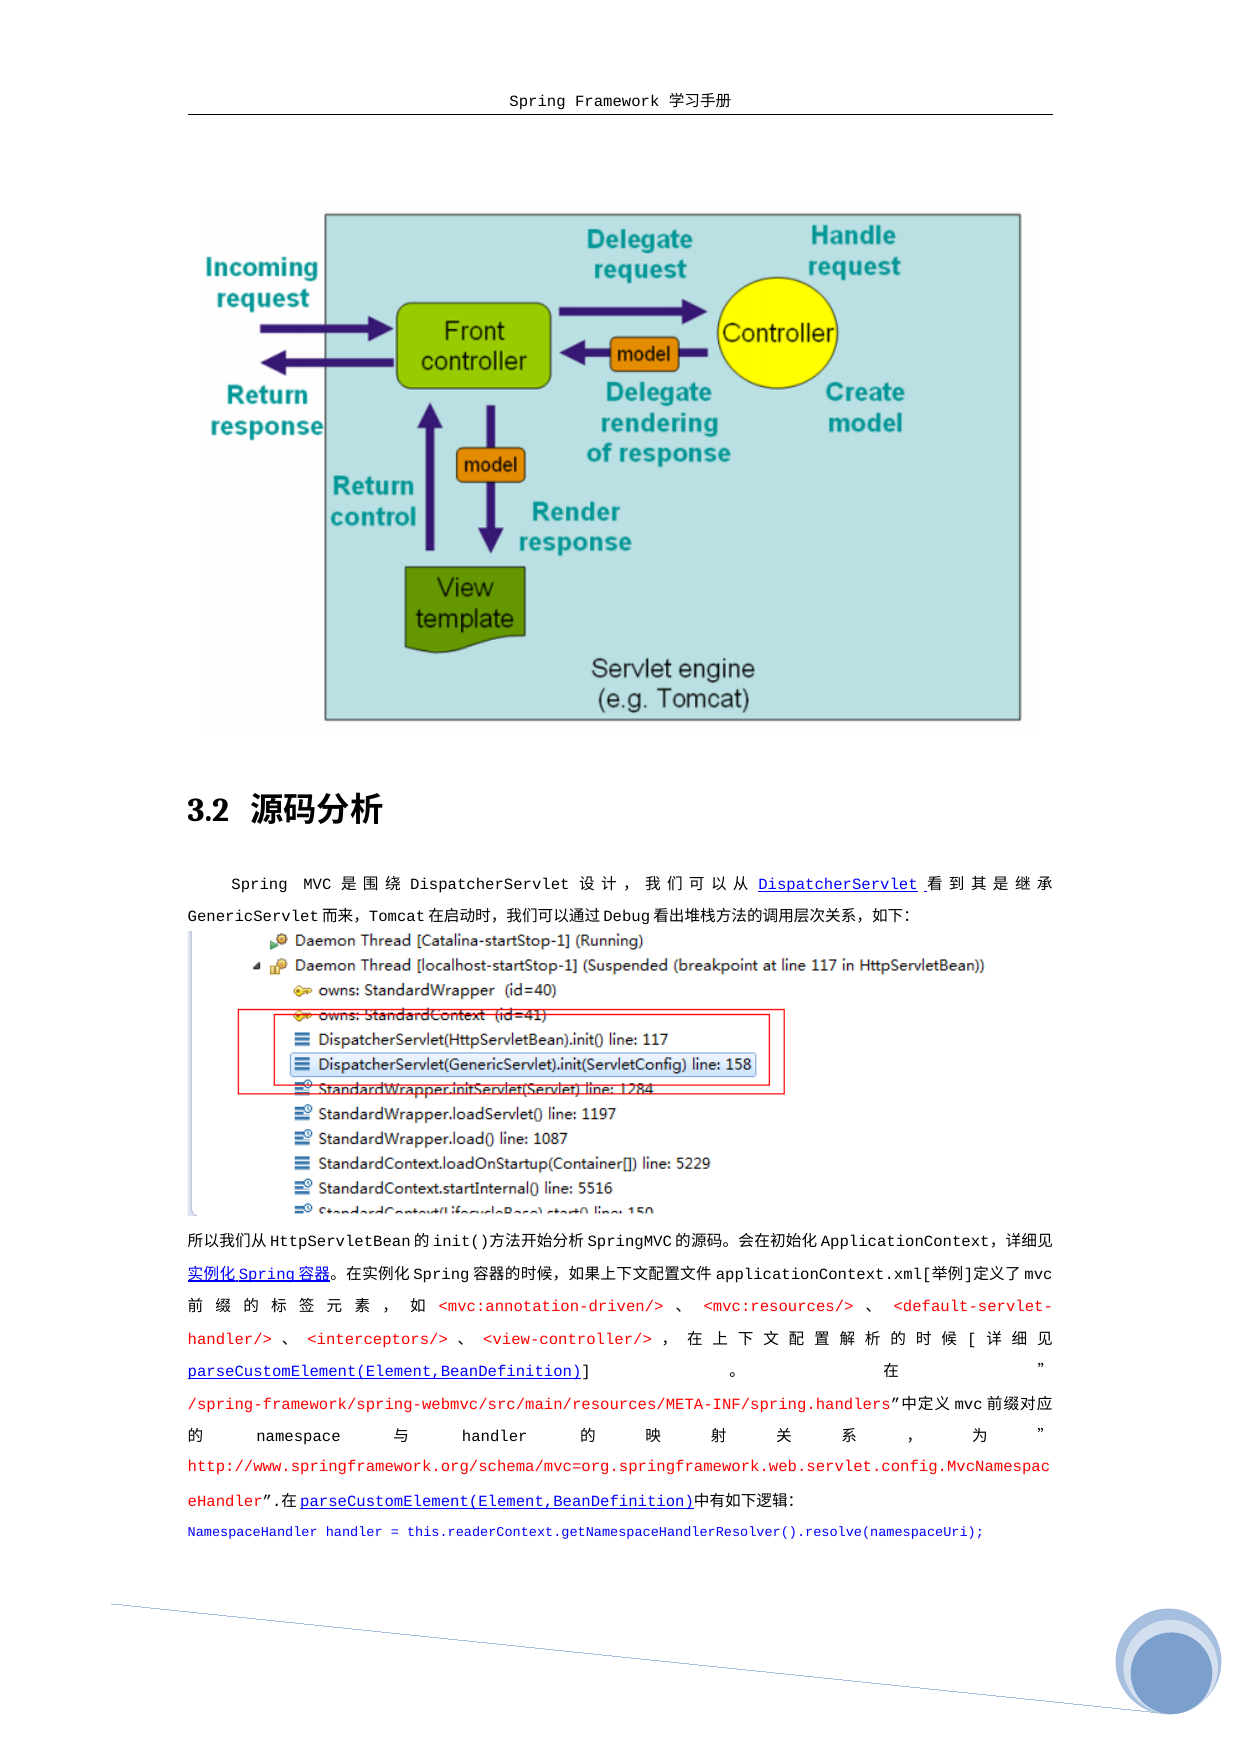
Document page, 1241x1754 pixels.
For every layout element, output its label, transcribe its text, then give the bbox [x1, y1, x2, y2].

picture [193, 194, 1047, 741]
subtitle 源码分析 [187, 774, 1053, 839]
text Spring MVC是围绕DispatcherServlet设计，我们可以从DispatcherServlet看到其是继承GenericServlet而来，Tomcat在启动时，我们可以通过Debug看出堆栈方法的调用层次关系，如下： [187, 866, 1053, 931]
picture [187, 931, 1053, 1216]
text 所以我们从HttpServletBean的init()方法开始分析SpringMVC的源码。会在初始化ApplicationContext，详细见实例化Spring容器。在实例化Spring容器的时候，如果上下文配置文件applicationContext.xml[举例]定义了mvc前缀的标签元素，如<mvc:annotation-driven/>、<mvc:resources/>、<default-servlet-handler/>、<interceptors/>、<view-controller/>，在上下文配置解析的时候[详细见parseCustomElement(Element,BeanDefinition)]。在” /spring-framework/spring-webmvc/src/main/resources/META-INF/spring.handlers”中定义mvc前缀对应的namespace与handler的映射关系，为” http://www.springframework.org/schema/mvc=org.springframework.web.servlet.config.MvcNamespaceHandler”.在parseCustomElement(Element,BeanDefinition)中有如下逻辑： [187, 1224, 1053, 1516]
text NamespaceHandler handler = this.readerContext.getNamespaceHandlerResolver().resolve(namespaceUri); [187, 1516, 1053, 1549]
